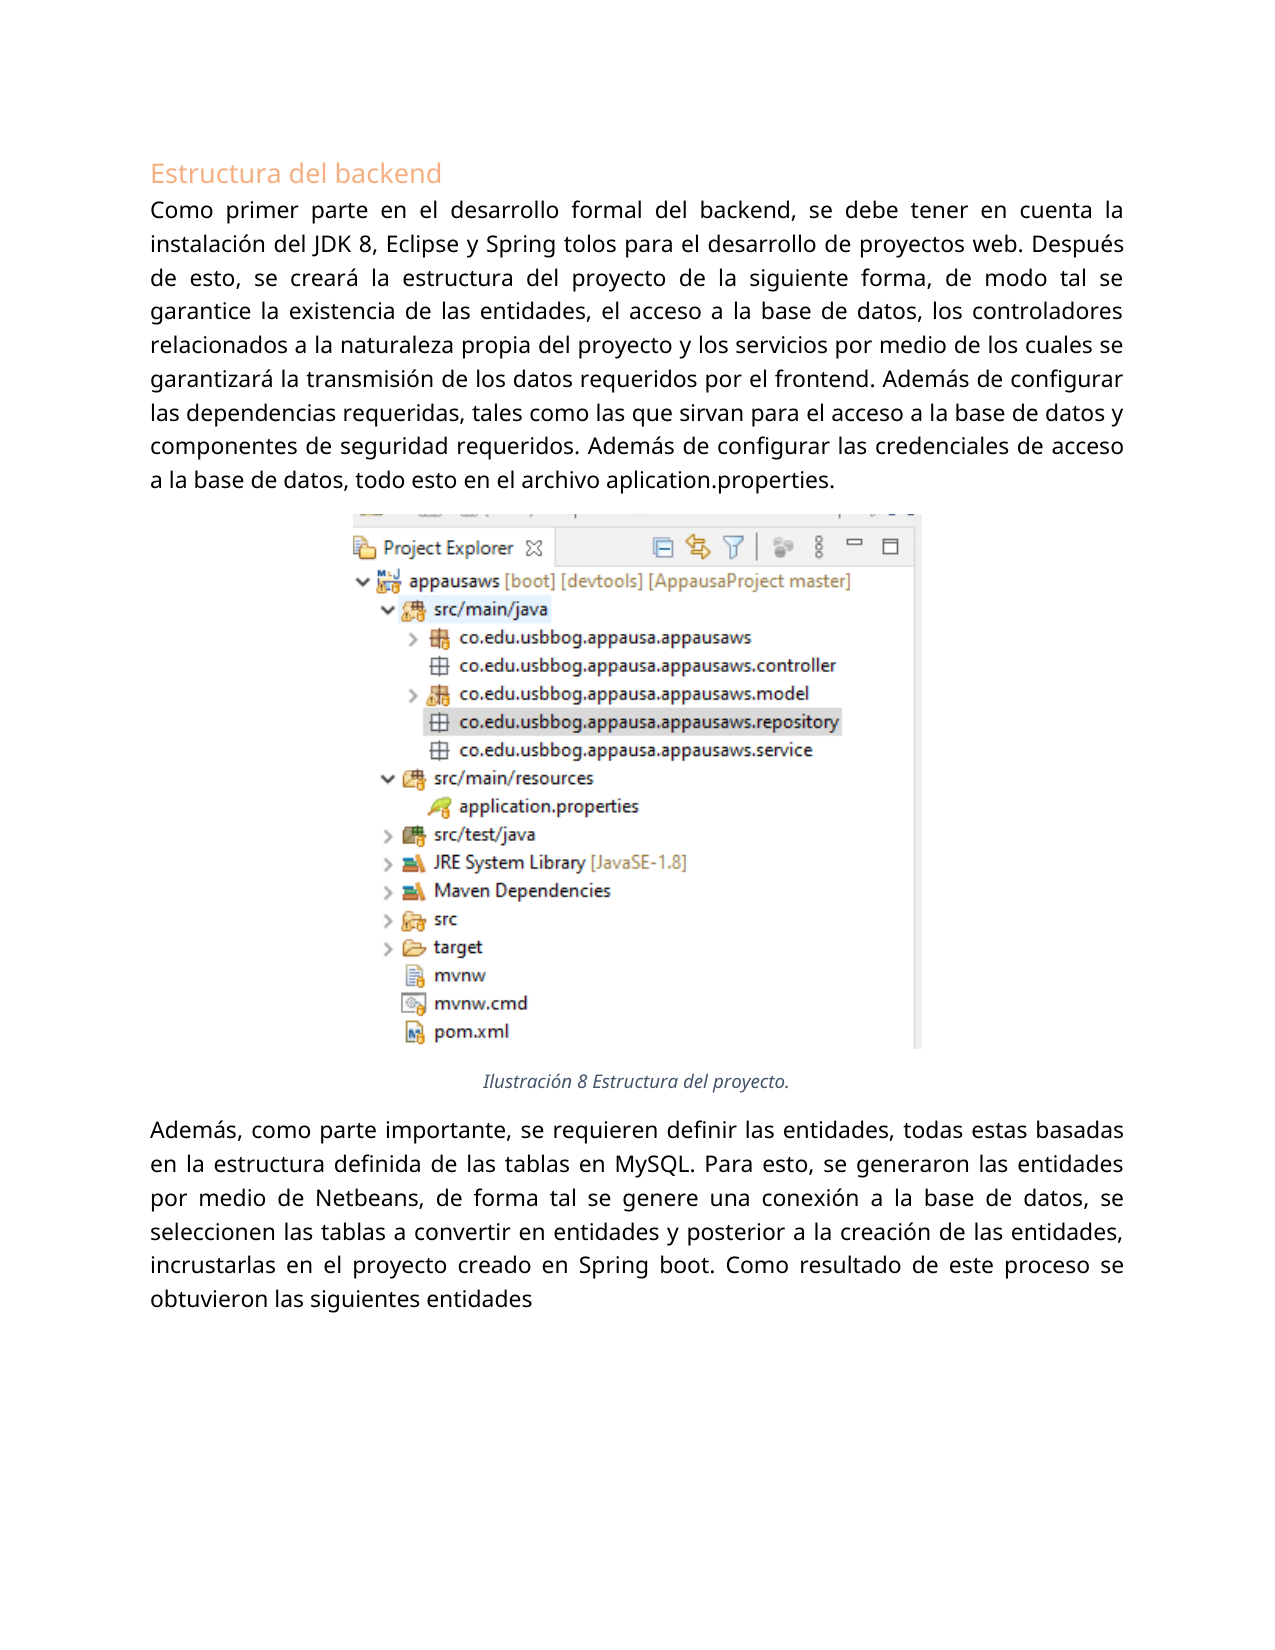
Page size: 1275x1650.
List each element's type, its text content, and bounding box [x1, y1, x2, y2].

text Ilustración 8 Estructura del proyecto. [150, 1068, 1125, 1093]
picture [353, 514, 922, 1049]
subtitle Estructura del backend [150, 154, 1125, 191]
text Además, como parte importante, se requieren definir las entidades, todas estas basadas en la estructura definida de las tablas en MySQL. Para esto, se generaron las entidades por medio de Netbeans, de forma tal se genere una conexión a la base de datos, se seleccionen las tablas a convertir en entidades y posterior a la creación de las entidades, incrustarlas en el proyecto creado en Spring boot. Como resultado de este proceso se obtuvieron las siguientes entidades [150, 1114, 1125, 1314]
text Como primer parte en el desarrollo formal del backend, se debe tener en cuenta la instalación del JDK 8, Eclipse y Spring tolos para el desarrollo de proyectos web. Después de esto, se creará la estructura del proyecto de la siguiente forma, de modo tal se garantice la existencia de las entidades, el acceso a la base de datos, los controladores relacionados a la naturaleza propia del proyecto y los servicios por medio de los cuales se garantizará la transmisión de los datos requeridos por el frontend. Además de configurar las dependencias requeridas, tales como las que sirvan para el acceso a la base de datos y componentes de seguridad requeridos. Además de configurar las credenciales de acceso a la base de datos, todo esto en el archivo aplication.properties. [150, 194, 1125, 495]
